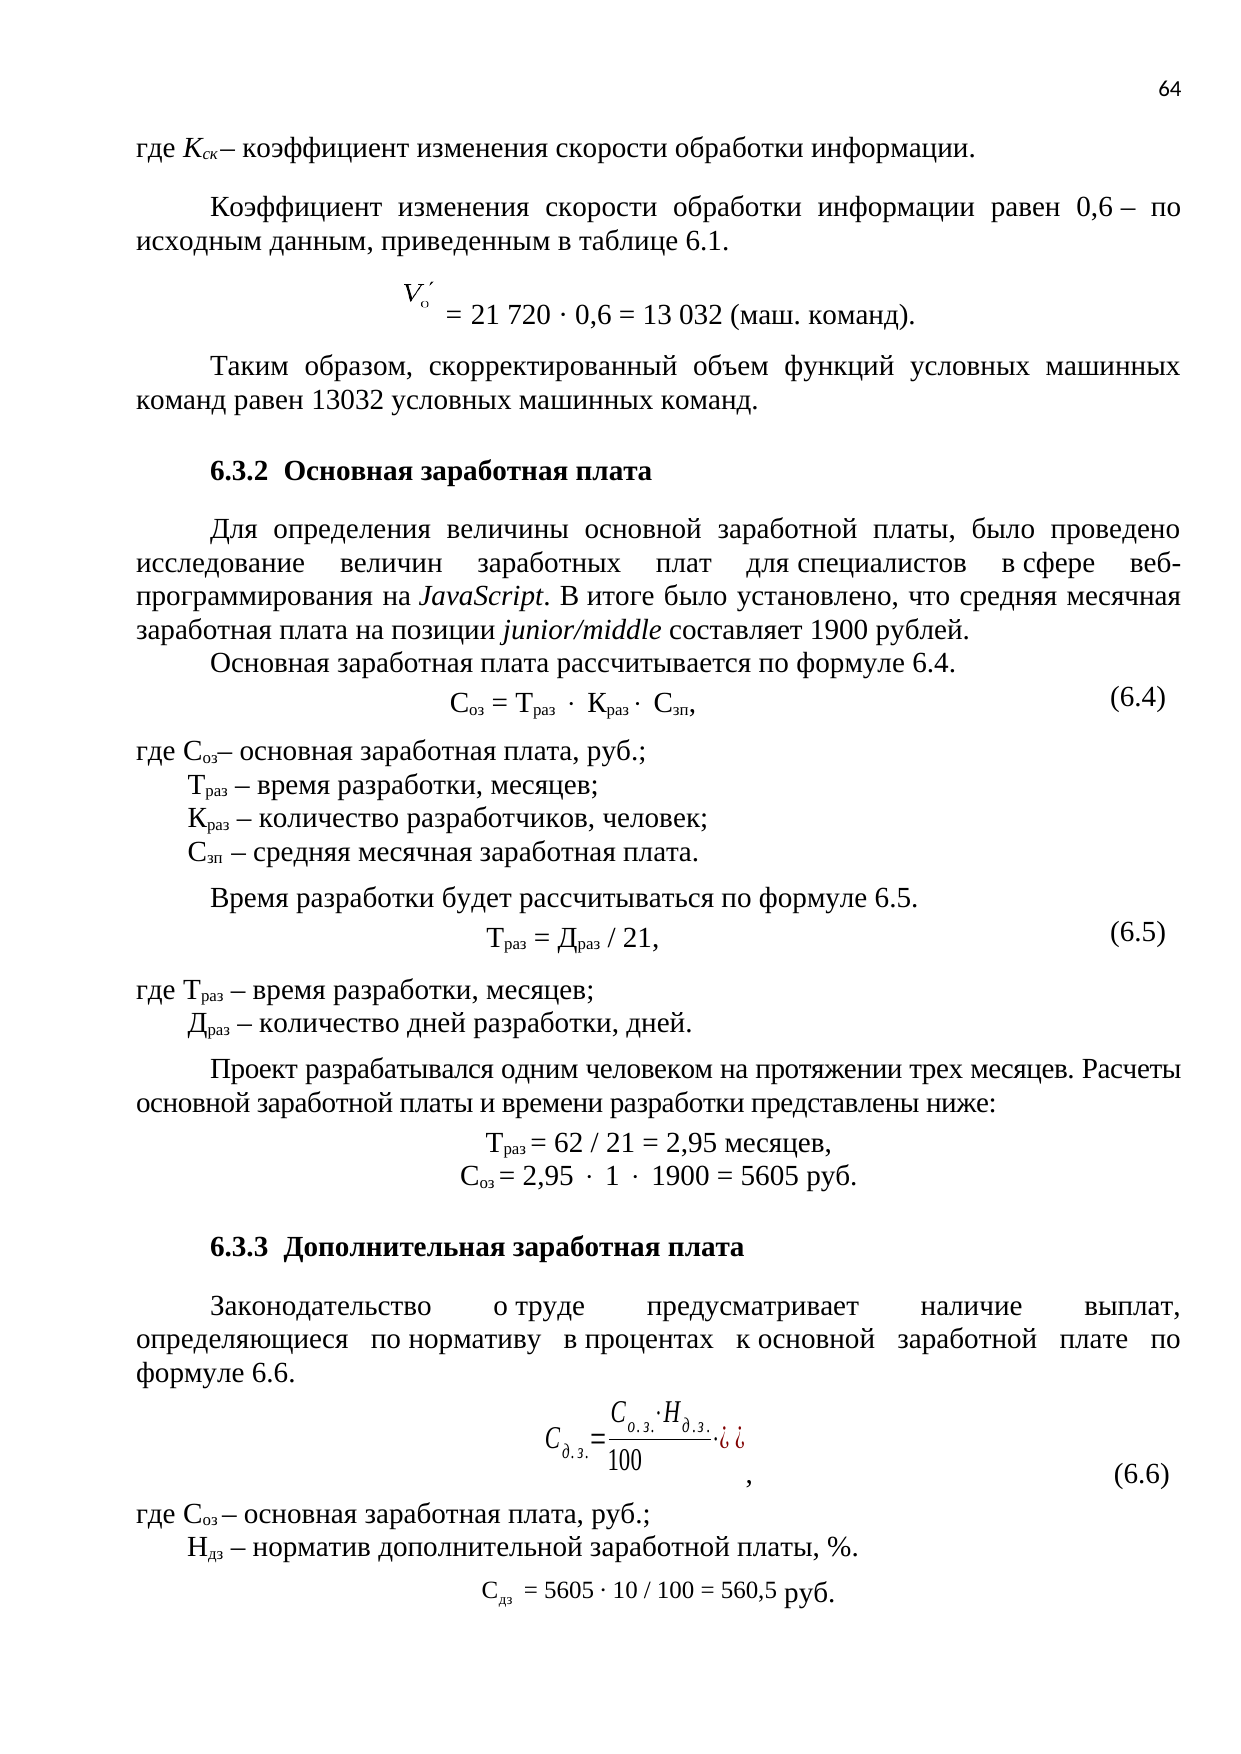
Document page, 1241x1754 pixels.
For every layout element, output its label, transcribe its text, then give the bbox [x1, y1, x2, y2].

list Дополнительная заработная плата [210, 1229, 1181, 1263]
text где Траз – время разработки, месяцев; [136, 972, 1181, 1006]
text где Соз – основная заработная плата, руб.; [136, 1496, 1181, 1529]
table_header Соз = Tраз Краз Сзп, [125, 679, 1021, 733]
text Основная заработная плата рассчитывается по формуле 6.4. [136, 646, 1181, 679]
text Краз – количество разработчиков, человек; [136, 801, 1181, 834]
text где Кск– коэффициент изменения скорости обработки информации. [136, 130, 1181, 163]
text Ндз – норматив дополнительной заработной платы, %. [136, 1529, 1181, 1563]
table_header (6.5) [1021, 914, 1173, 972]
table_header Траз = Драз / 21, [125, 914, 1021, 972]
text Таким образом, скорректированный объем функций условных машинных команд равен 13032 условных машинных команд. [136, 348, 1181, 415]
text Траз = 62 / 21 = 2,95 месяцев, [136, 1125, 1181, 1158]
table_header (6.4) [1021, 679, 1173, 733]
text Соз = 2,95 1 1900 = 5605 руб. [136, 1158, 1181, 1192]
text Проект разрабатывался одним человеком на протяжении трех месяцев. Расчеты основной заработной платы и времени разработки представлены ниже: [136, 1052, 1181, 1119]
text Коэффициент изменения скорости обработки информации равен 0,6 – по исходным данным, приведенным в таблице 6.1. [136, 189, 1181, 256]
text где Соз– основная заработная плата, руб.; [136, 733, 1181, 767]
text Законодательство о труде предусматривает наличие выплат, определяющиеся по нормативу в процентах к основной заработной плате по формуле 6.6. [136, 1288, 1181, 1389]
text Для определения величины основной заработной платы, было проведено исследование величин заработных плат для специалистов в сфере веб-программирования на JavaScript. В итоге было установлено, что средняя месячная заработная плата на позиции junior/middle составляет 1900 рублей. [136, 511, 1181, 646]
text Сзп – средняя месячная заработная плата. [136, 834, 1181, 868]
text , (6.6) [180, 1395, 1181, 1489]
text = 21 720 · 0,6 = 13 032 (маш. команд). [136, 277, 1181, 331]
text Драз – количество дней разработки, дней. [136, 1006, 1181, 1039]
list Основная заработная плата [210, 453, 1181, 486]
text руб. [136, 1575, 1181, 1610]
text Время разработки будет рассчитываться по формуле 6.5. [136, 880, 1181, 914]
text Траз – время разработки, месяцев; [136, 767, 1181, 801]
